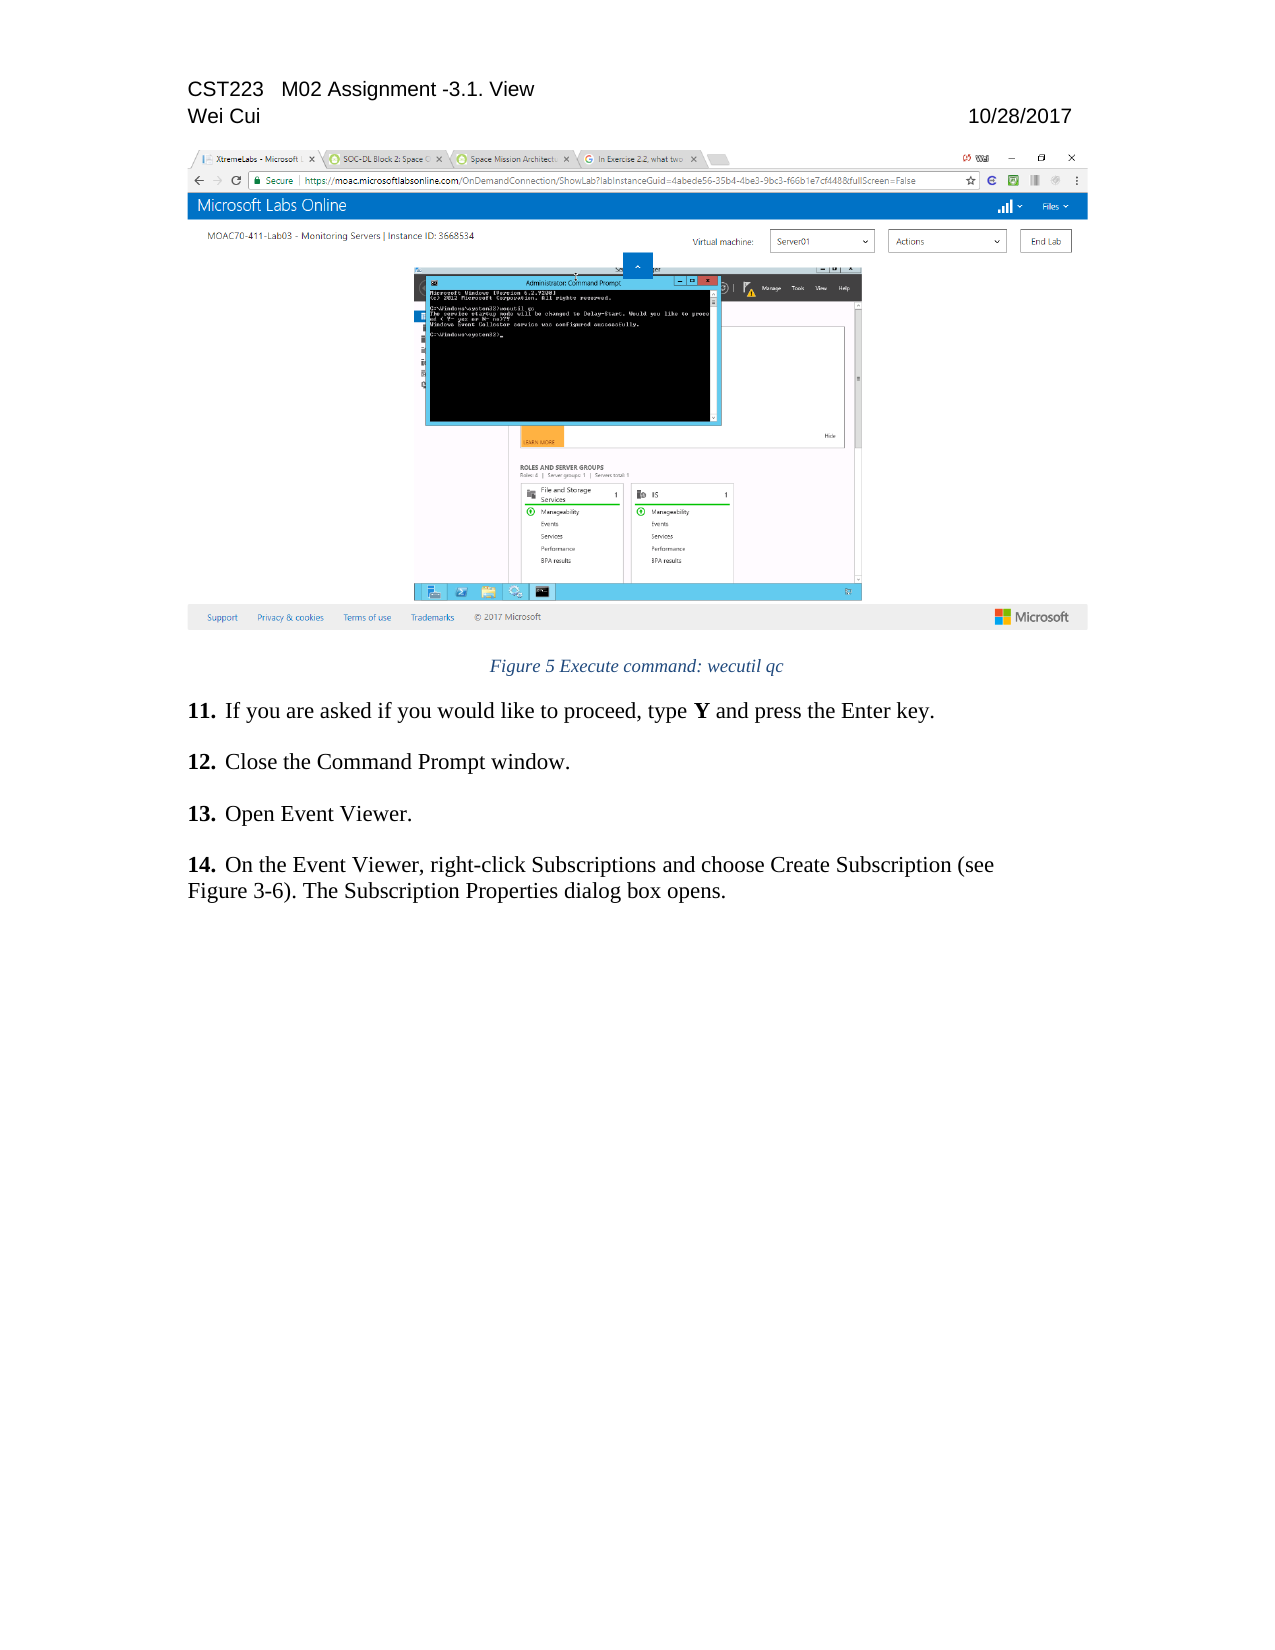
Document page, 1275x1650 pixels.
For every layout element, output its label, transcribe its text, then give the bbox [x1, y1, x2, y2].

text 12. Close the Command Prompt window. [187, 748, 1022, 775]
picture [187, 150, 1088, 630]
text 13. Open Event Viewer. [187, 800, 1022, 826]
text 14. On the Event Viewer, right-click Subscriptions and choose Create Subscription (see Figure 3-6). The Subscription Properties dialog box opens. [187, 851, 1022, 904]
text 11. If you are asked if you would like to proceed, type Y and press the Enter key. [187, 697, 1022, 723]
